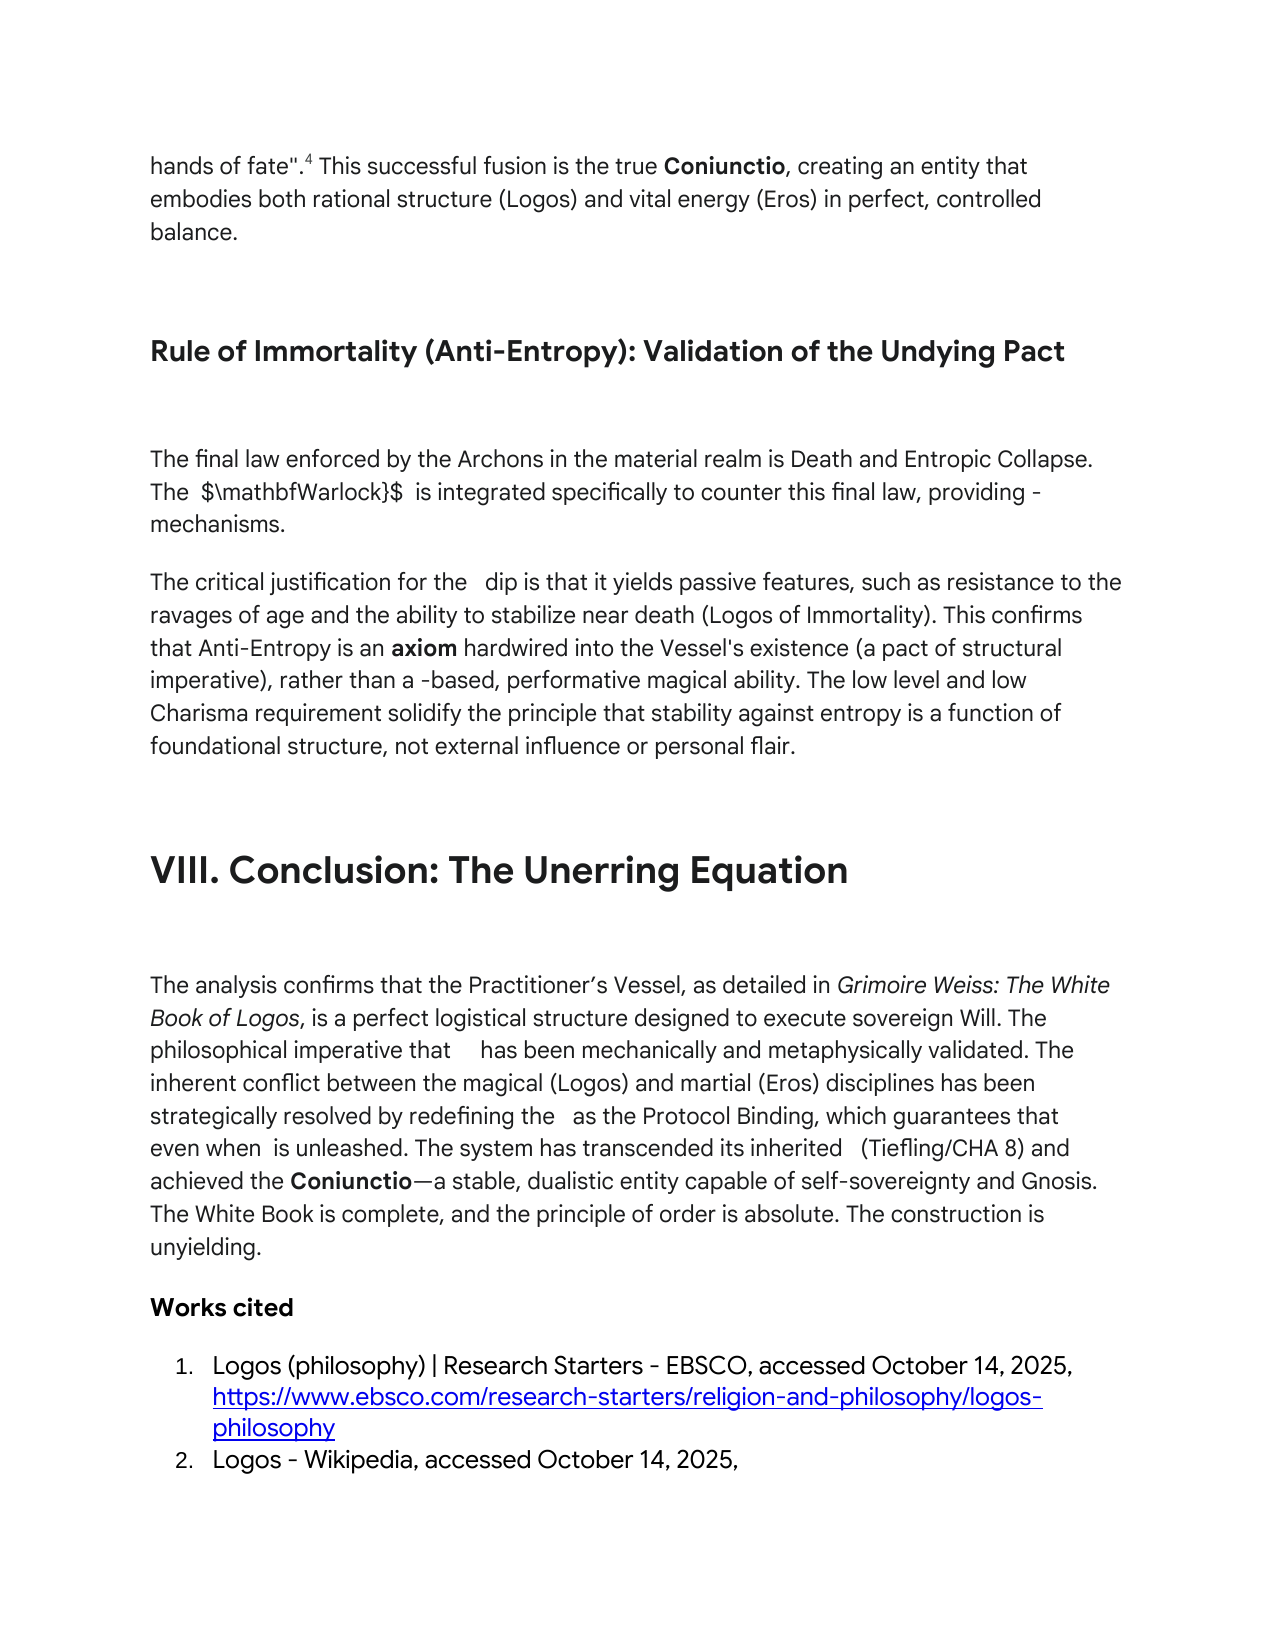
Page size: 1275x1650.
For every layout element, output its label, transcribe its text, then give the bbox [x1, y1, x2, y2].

subtitle Rule of Immortality (Anti-Entropy): Validation of the Undying Pact [150, 333, 1125, 370]
text The final law enforced by the Archons in the material realm is Death and Entropic Collapse. The $\mathbfWarlock}$ is integrated specifically to counter this final law, providing - mechanisms. [150, 445, 1125, 539]
text The critical justification for the dip is that it yields passive features, such as resistance to the ravages of age and the ability to stabilize near death (Logos of Immortality). This confirms that Anti-Entropy is an axiom hardwired into the Vessel's existence (a pact of structural imperative), rather than a -based, performative magical ability. The low level and low Charisma requirement solidify the principle that stability against entropy is a function of foundational structure, not external influence or personal flair. [150, 568, 1125, 761]
text The analysis confirms that the Practitioner’s Vessel, as detailed in Grimoire Weiss: The White Book of Logos, is a perfect logistical structure designed to execute sovereign Will. The philosophical imperative that has been mechanically and metaphysically validated. The inherent conflict between the magical (Logos) and martial (Eros) disciplines has been strategically resolved by redefining the as the Protocol Binding, which guarantees that even when is unleashed. The system has transcended its inherited (Tiefling/CHA 8) and achieved the Coniunctio—a stable, dualistic entity capable of self-sovereignty and Gnosis. The White Book is complete, and the principle of order is absolute. The construction is unyielding. [150, 971, 1125, 1262]
subtitle Works cited [150, 1292, 1125, 1323]
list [175, 1444, 1125, 1475]
subtitle VIII. Conclusion: The Unerring Equation [150, 847, 1125, 894]
list Logos (philosophy) | Research Starters - EBSCO, accessed October 14, 2025, https://www.ebsco.com/research-starters/religion-and-philosophy/logos-philosophy [175, 1350, 1125, 1444]
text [150, 150, 1125, 247]
